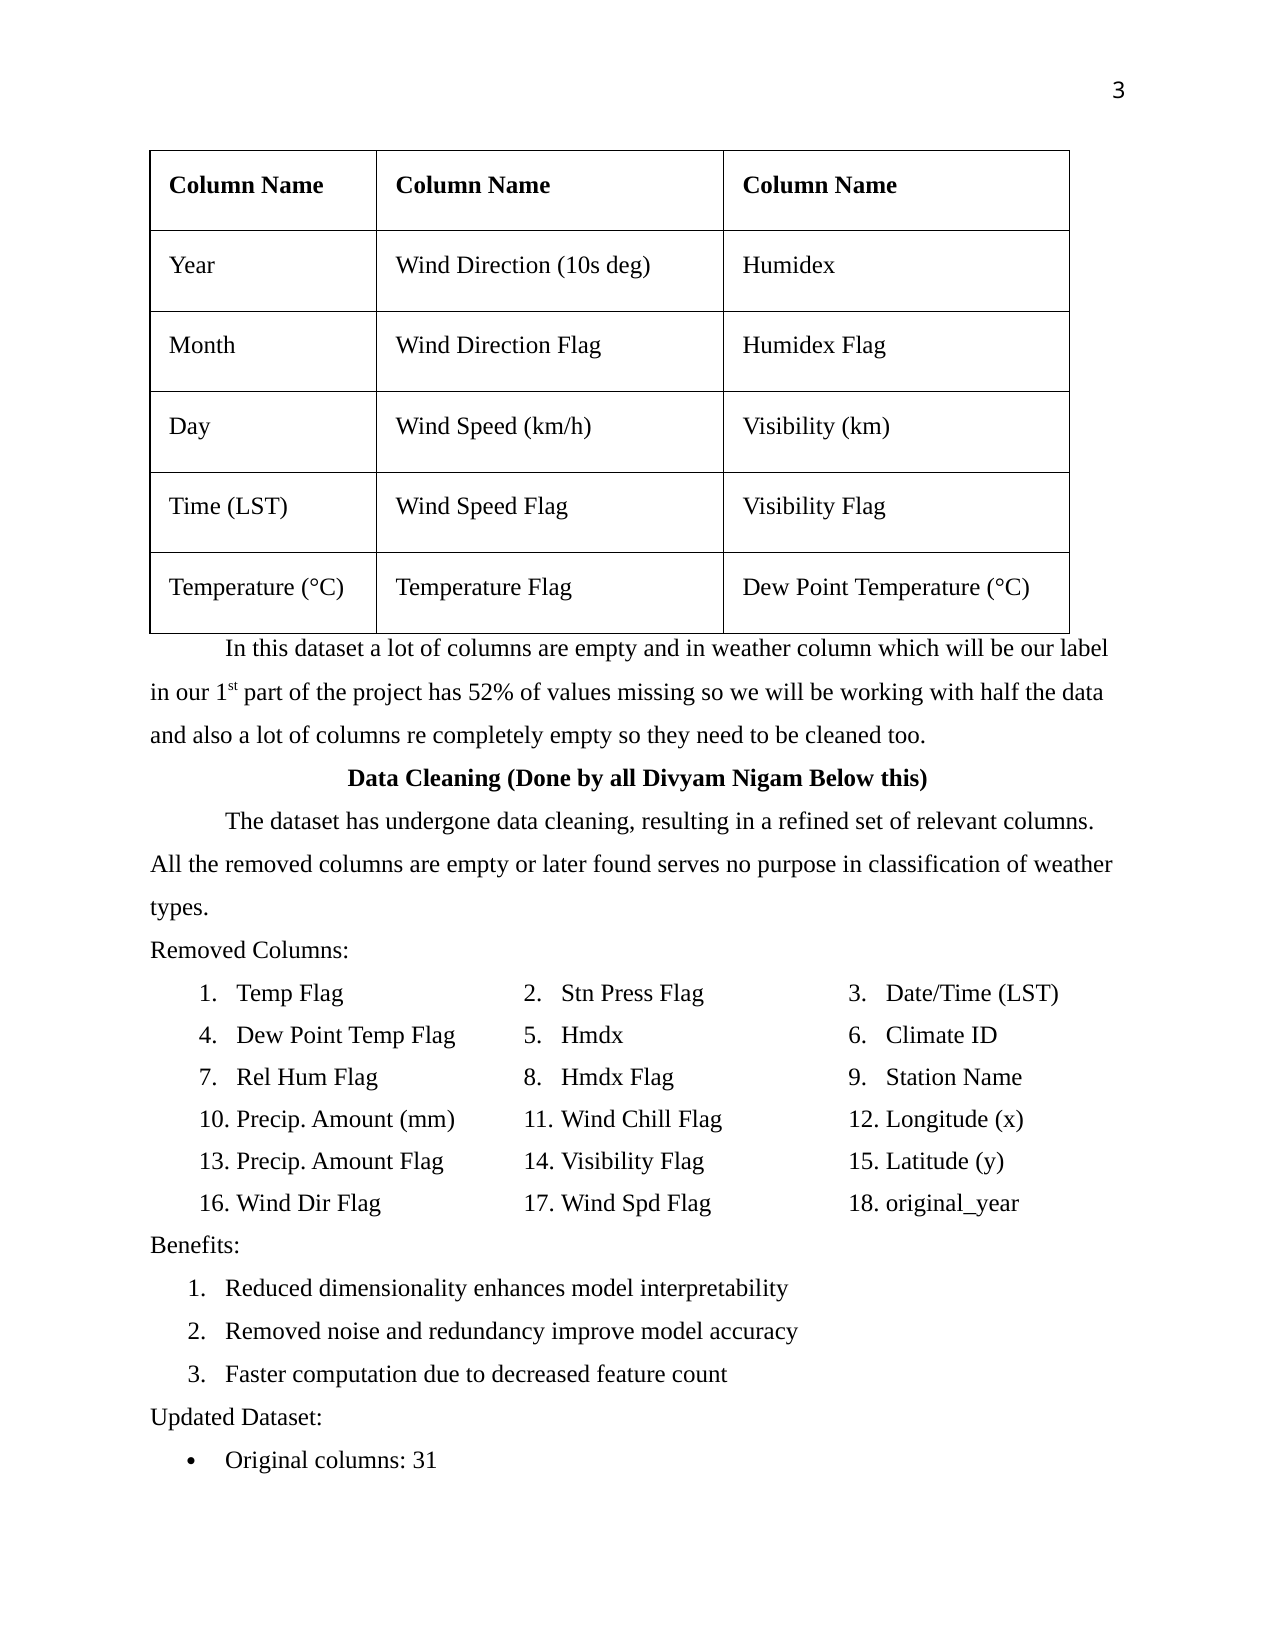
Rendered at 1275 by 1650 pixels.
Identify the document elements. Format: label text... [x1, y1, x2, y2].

table_cell Wind Direction (10s deg) [377, 231, 723, 311]
table_cell Wind Speed Flag [377, 473, 723, 552]
table_cell Dew Point Temp Flag [150, 1020, 474, 1062]
table_header Column Name [377, 151, 723, 230]
table_cell Rel Hum Flag [150, 1062, 474, 1104]
table_cell Visibility Flag [475, 1146, 799, 1188]
table_cell original_year [799, 1188, 1124, 1230]
table_cell Wind Chill Flag [475, 1104, 799, 1146]
table_cell Temperature Flag [377, 553, 723, 632]
table_header Stn Press Flag [475, 979, 799, 1020]
table_cell Humidex [724, 231, 1069, 311]
table_cell Wind Direction Flag [377, 312, 723, 391]
text Removed Columns: [150, 935, 1125, 964]
table_cell Wind Dir Flag [150, 1188, 474, 1230]
table_cell Wind Speed (km/h) [377, 392, 723, 472]
table_cell Precip. Amount (mm) [150, 1104, 474, 1146]
list Faster computation due to decreased feature count [187, 1359, 1125, 1388]
table_cell Year [151, 231, 376, 311]
text Benefits: [150, 1230, 1125, 1258]
table_cell Visibility Flag [724, 473, 1069, 552]
text In this dataset a lot of columns are empty and in weather column which will be our label in our 1st part of the project has 52% of values missing so we will be working with half the data and also a lot of columns re completely empty so they need to be cleaned too. [150, 633, 1125, 748]
table_cell Month [151, 312, 376, 391]
table_cell Time (LST) [151, 473, 376, 552]
table_cell Temperature (°C) [151, 553, 376, 632]
table_cell Latitude (y) [799, 1146, 1124, 1188]
table_cell Hmdx [475, 1020, 799, 1062]
table_header Column Name [151, 151, 376, 230]
table_cell Dew Point Temperature (°C) [724, 553, 1069, 632]
list Reduced dimensionality enhances model interpretability [187, 1273, 1125, 1302]
list Removed noise and redundancy improve model accuracy [187, 1316, 1125, 1345]
table_cell Station Name [799, 1062, 1124, 1104]
table_cell Longitude (x) [799, 1104, 1124, 1146]
table_cell Humidex Flag [724, 312, 1069, 391]
table_cell Climate ID [799, 1020, 1124, 1062]
table_cell Day [151, 392, 376, 472]
table_header Column Name [724, 151, 1069, 230]
list Original columns: 31 [187, 1445, 1125, 1474]
text Data Cleaning (Done by all Divyam Nigam Below this) [150, 763, 1125, 792]
table_cell Wind Spd Flag [475, 1188, 799, 1230]
text Updated Dataset: [150, 1402, 1125, 1431]
table_cell Precip. Amount Flag [150, 1146, 474, 1188]
table_header Date/Time (LST) [799, 979, 1124, 1020]
table_cell Visibility (km) [724, 392, 1069, 472]
text The dataset has undergone data cleaning, resulting in a refined set of relevant columns. All the removed columns are empty or later found serves no purpose in classification of weather types. [150, 806, 1125, 921]
table_header Temp Flag [150, 979, 474, 1020]
table_cell Hmdx Flag [475, 1062, 799, 1104]
